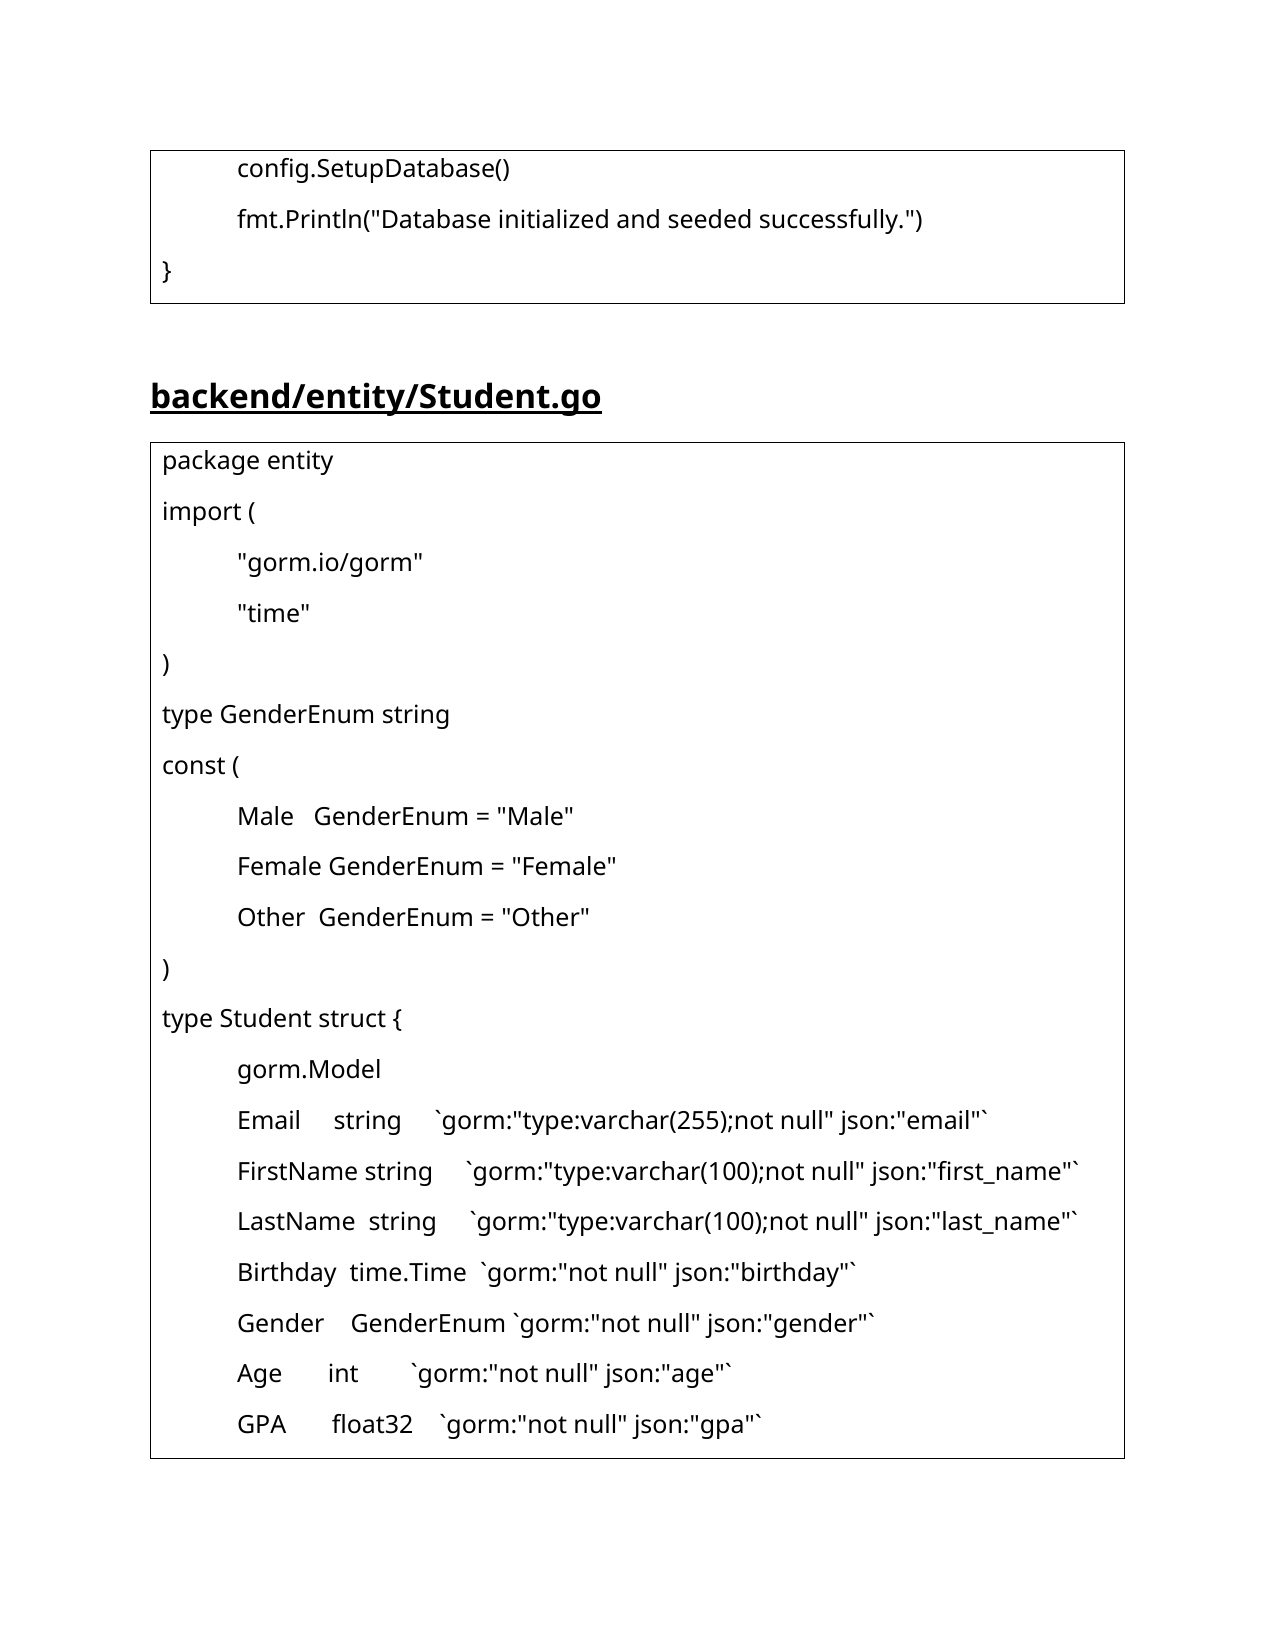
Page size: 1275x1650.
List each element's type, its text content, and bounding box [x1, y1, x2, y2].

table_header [151, 443, 1124, 1458]
text backend/entity/Student.go [150, 373, 1125, 418]
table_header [151, 151, 1124, 303]
